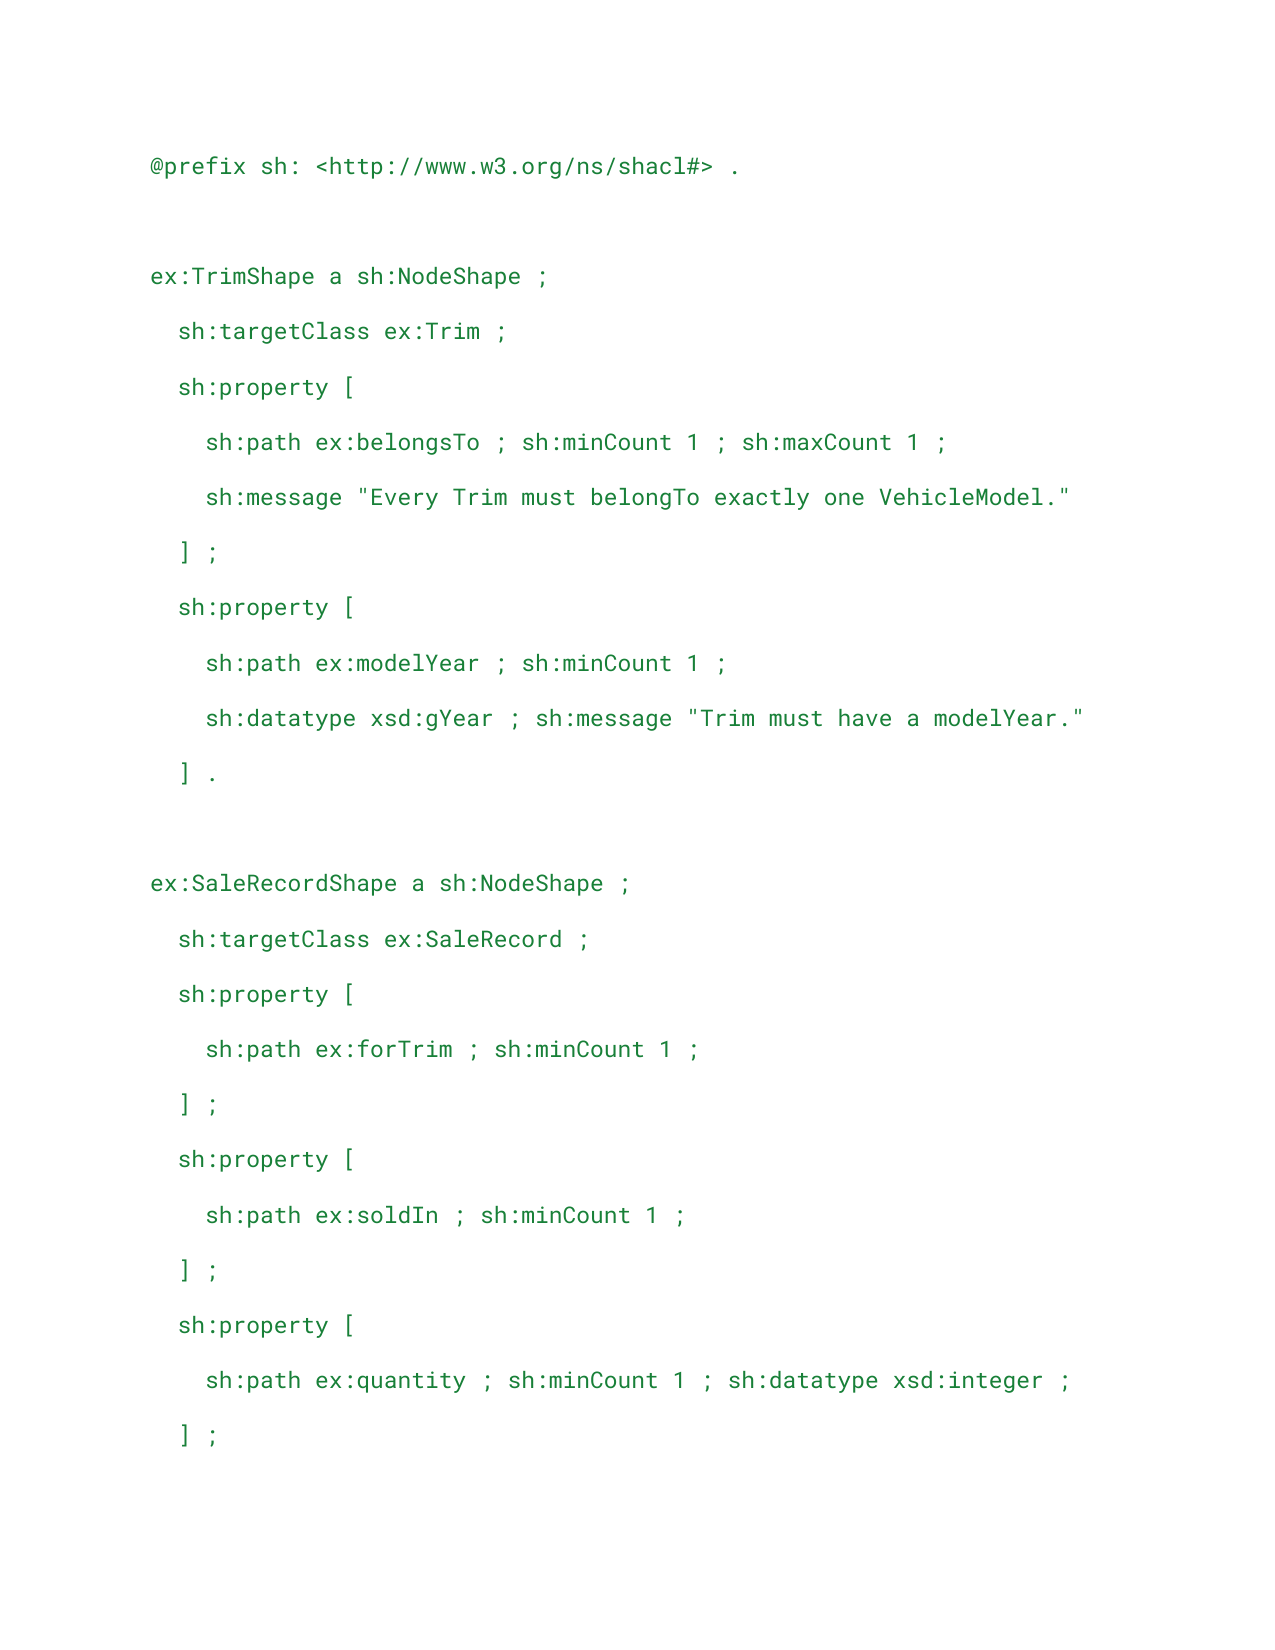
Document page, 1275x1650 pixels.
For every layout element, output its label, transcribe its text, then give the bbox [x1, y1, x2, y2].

text sh:property [ [150, 592, 1125, 622]
text ] ; [150, 1254, 1125, 1284]
text ex:SaleRecordShape a sh:NodeShape ; [150, 868, 1125, 898]
text sh:path ex:soldIn ; sh:minCount 1 ; [150, 1199, 1125, 1229]
text @prefix sh: <http://www.w3.org/ns/shacl#> . [150, 150, 1125, 180]
text sh:path ex:belongsTo ; sh:minCount 1 ; sh:maxCount 1 ; [150, 426, 1125, 456]
text sh:property [ [150, 978, 1125, 1008]
text sh:path ex:modelYear ; sh:minCount 1 ; [150, 647, 1125, 677]
text sh:path ex:quantity ; sh:minCount 1 ; sh:datatype xsd:integer ; [150, 1364, 1125, 1395]
text sh:datatype xsd:gYear ; sh:message "Trim must have a modelYear." [150, 702, 1125, 732]
text sh:property [ [150, 1144, 1125, 1174]
text ex:TrimShape a sh:NodeShape ; [150, 260, 1125, 291]
text sh:message "Every Trim must belongTo exactly one VehicleModel." [150, 481, 1125, 511]
text sh:property [ [150, 371, 1125, 401]
text ] ; [150, 536, 1125, 567]
text ] ; [150, 1088, 1125, 1119]
text ] ; [150, 1420, 1125, 1450]
text ] . [150, 757, 1125, 787]
text sh:path ex:forTrim ; sh:minCount 1 ; [150, 1033, 1125, 1063]
text sh:targetClass ex:SaleRecord ; [150, 923, 1125, 953]
text sh:targetClass ex:Trim ; [150, 316, 1125, 346]
text sh:property [ [150, 1309, 1125, 1339]
